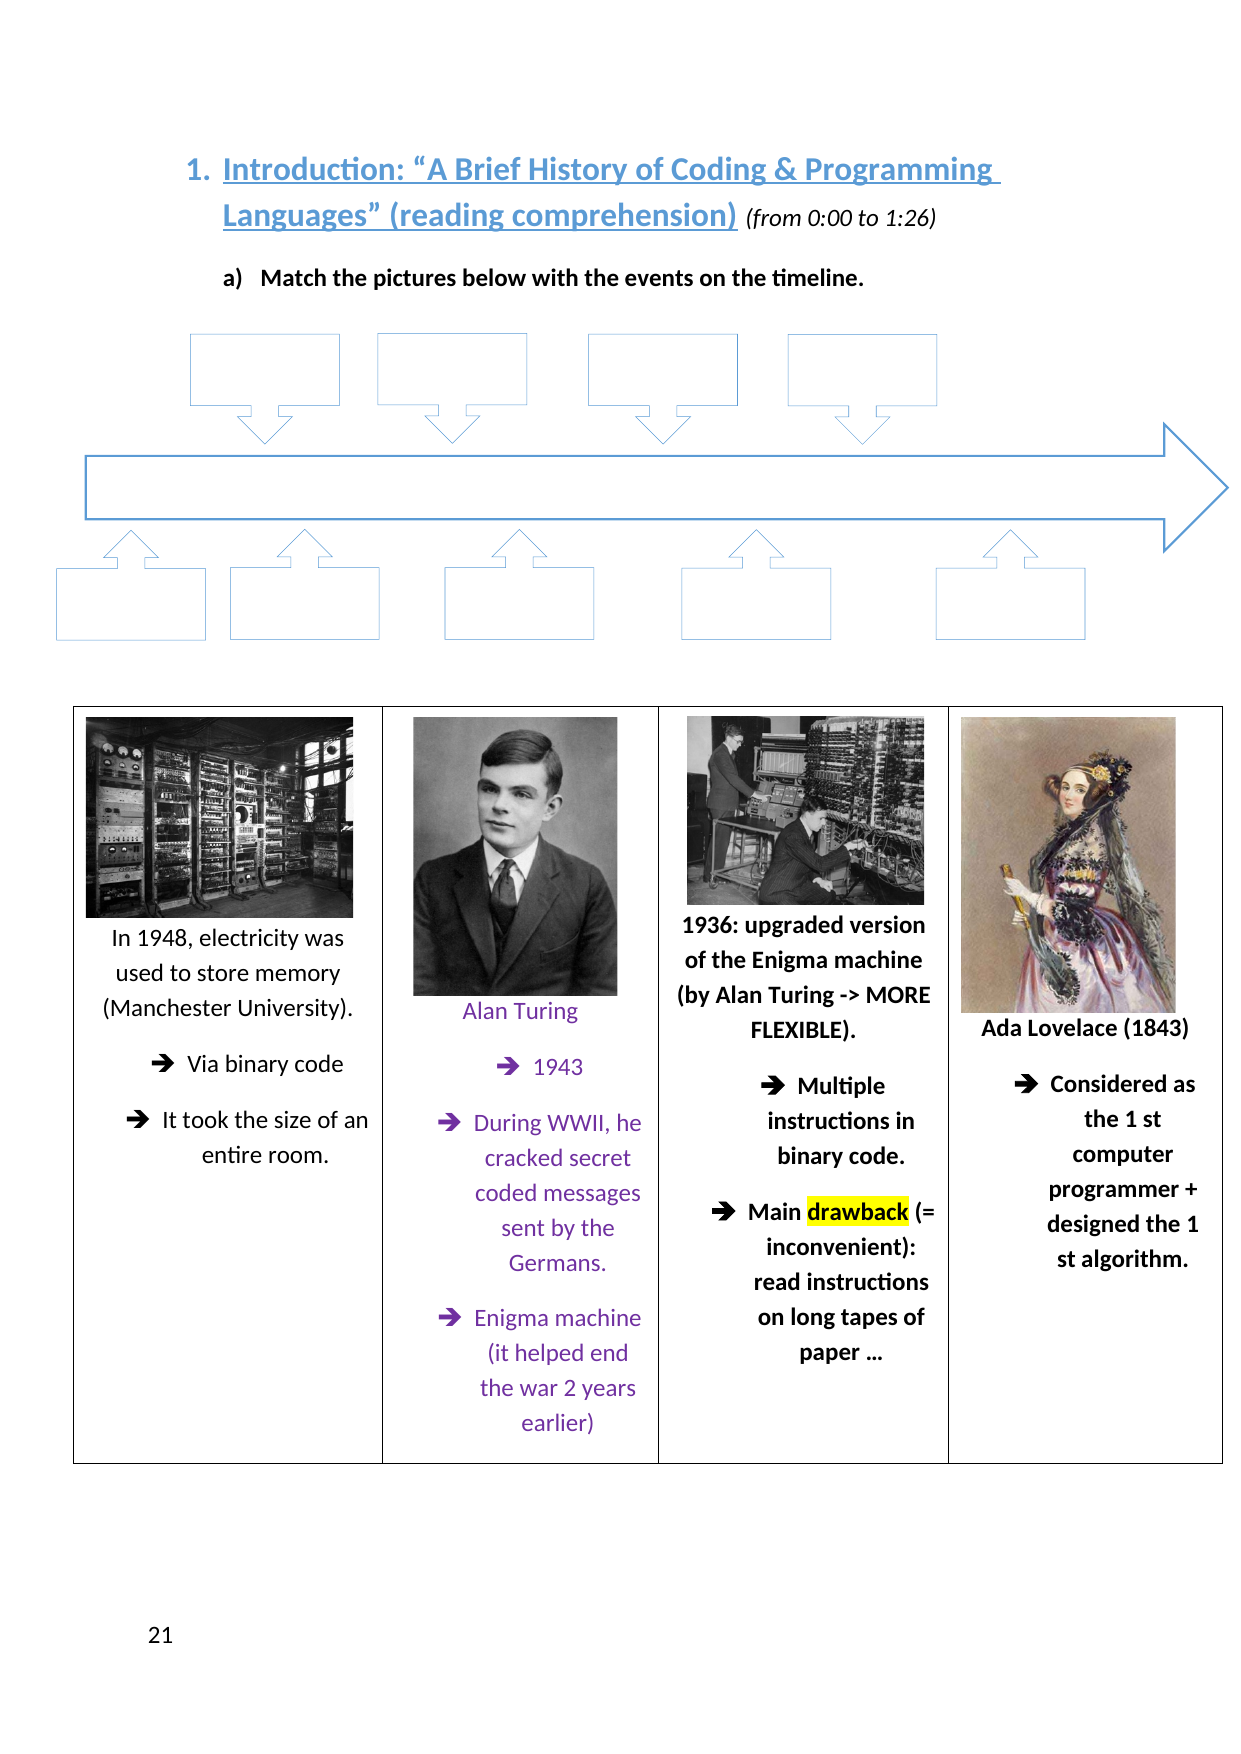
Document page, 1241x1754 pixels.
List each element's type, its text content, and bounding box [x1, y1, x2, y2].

table_header Ada Lovelace (1843) Considered as the 1 st computer programmer + designed the 1 st algorithm. [949, 707, 1222, 1463]
table_header Alan Turing 1943 During WWII, he cracked secret coded messages sent by the Germans. Enigma machine (it helped end the war 2 years earlier) [383, 707, 658, 1463]
picture [413, 717, 618, 996]
picture [687, 716, 925, 905]
picture [85, 717, 354, 918]
table_header In 1948, electricity was used to store memory (Manchester University). Via binary code It took the size of an entire room. [74, 707, 382, 1463]
table_header 1936: upgraded version of the Enigma machine (by Alan Turing -> MORE FLEXIBLE). Multiple instructions in binary code. Main drawback (= inconvenient): read instructions on long tapes of paper … [659, 707, 948, 1463]
list Match the pictures below with the events on the timeline. [223, 262, 1093, 292]
list Introduction: “A Brief History of Coding & Programming Languages” (reading comprehension) (from 0:00 to 1:26) [185, 148, 1093, 235]
picture [961, 717, 1176, 1013]
